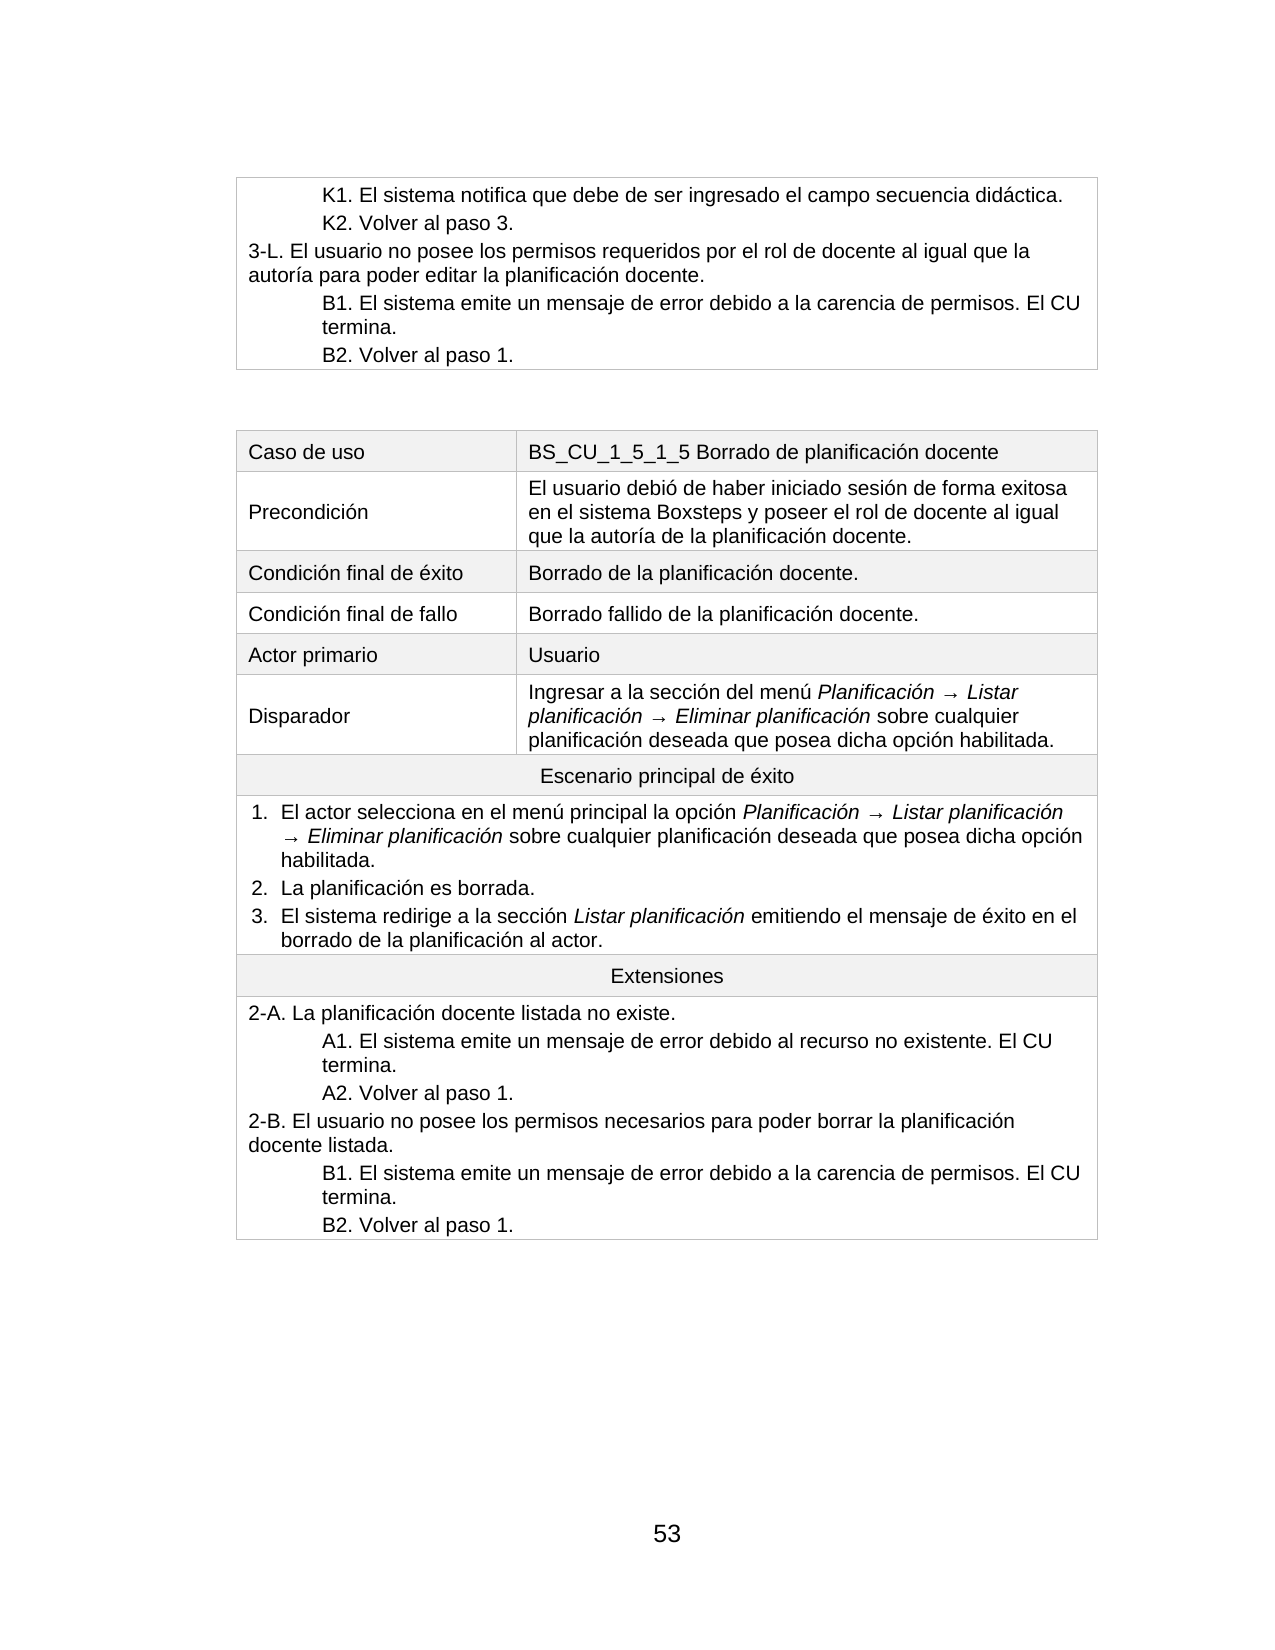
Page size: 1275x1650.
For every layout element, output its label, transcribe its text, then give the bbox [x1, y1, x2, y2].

table_cell Actor primario [237, 634, 516, 674]
table_cell El actor selecciona en el menú principal la opción Planificación → Listar planificación → Eliminar planificación sobre cualquier planificación deseada que posea dicha opción habilitada. La planificación es borrada. El sistema redirige a la sección Listar planificación emitiendo el mensaje de éxito en el borrado de la planificación al actor. [237, 796, 1097, 954]
table_cell Condición final de éxito [237, 551, 516, 592]
table_header BS_CU_1_5_1_5 Borrado de planificación docente [517, 431, 1097, 471]
table_cell 2-A. La planificación docente listada no existe. A1. El sistema emite un mensaje de error debido al recurso no existente. El CU termina. A2. Volver al paso 1. 2-B. El usuario no posee los permisos necesarios para poder borrar la planificación docente listada. B1. El sistema emite un mensaje de error debido a la carencia de permisos. El CU termina. B2. Volver al paso 1. [237, 997, 1097, 1239]
table_cell Usuario [517, 634, 1097, 674]
table_cell Escenario principal de éxito [237, 755, 1097, 795]
table_cell Borrado fallido de la planificación docente. [517, 593, 1097, 633]
table_cell Borrado de la planificación docente. [517, 551, 1097, 592]
table_cell Precondición [237, 472, 516, 550]
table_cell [237, 178, 1097, 369]
table_header Caso de uso [237, 431, 516, 471]
table_cell Disparador [237, 675, 516, 753]
table_cell Ingresar a la sección del menú Planificación → Listar planificación → Eliminar planificación sobre cualquier planificación deseada que posea dicha opción habilitada. [517, 675, 1097, 753]
table_cell El usuario debió de haber iniciado sesión de forma exitosa en el sistema Boxsteps y poseer el rol de docente al igual que la autoría de la planificación docente. [517, 472, 1097, 550]
table_cell Extensiones [237, 955, 1097, 996]
table_cell Condición final de fallo [237, 593, 516, 633]
